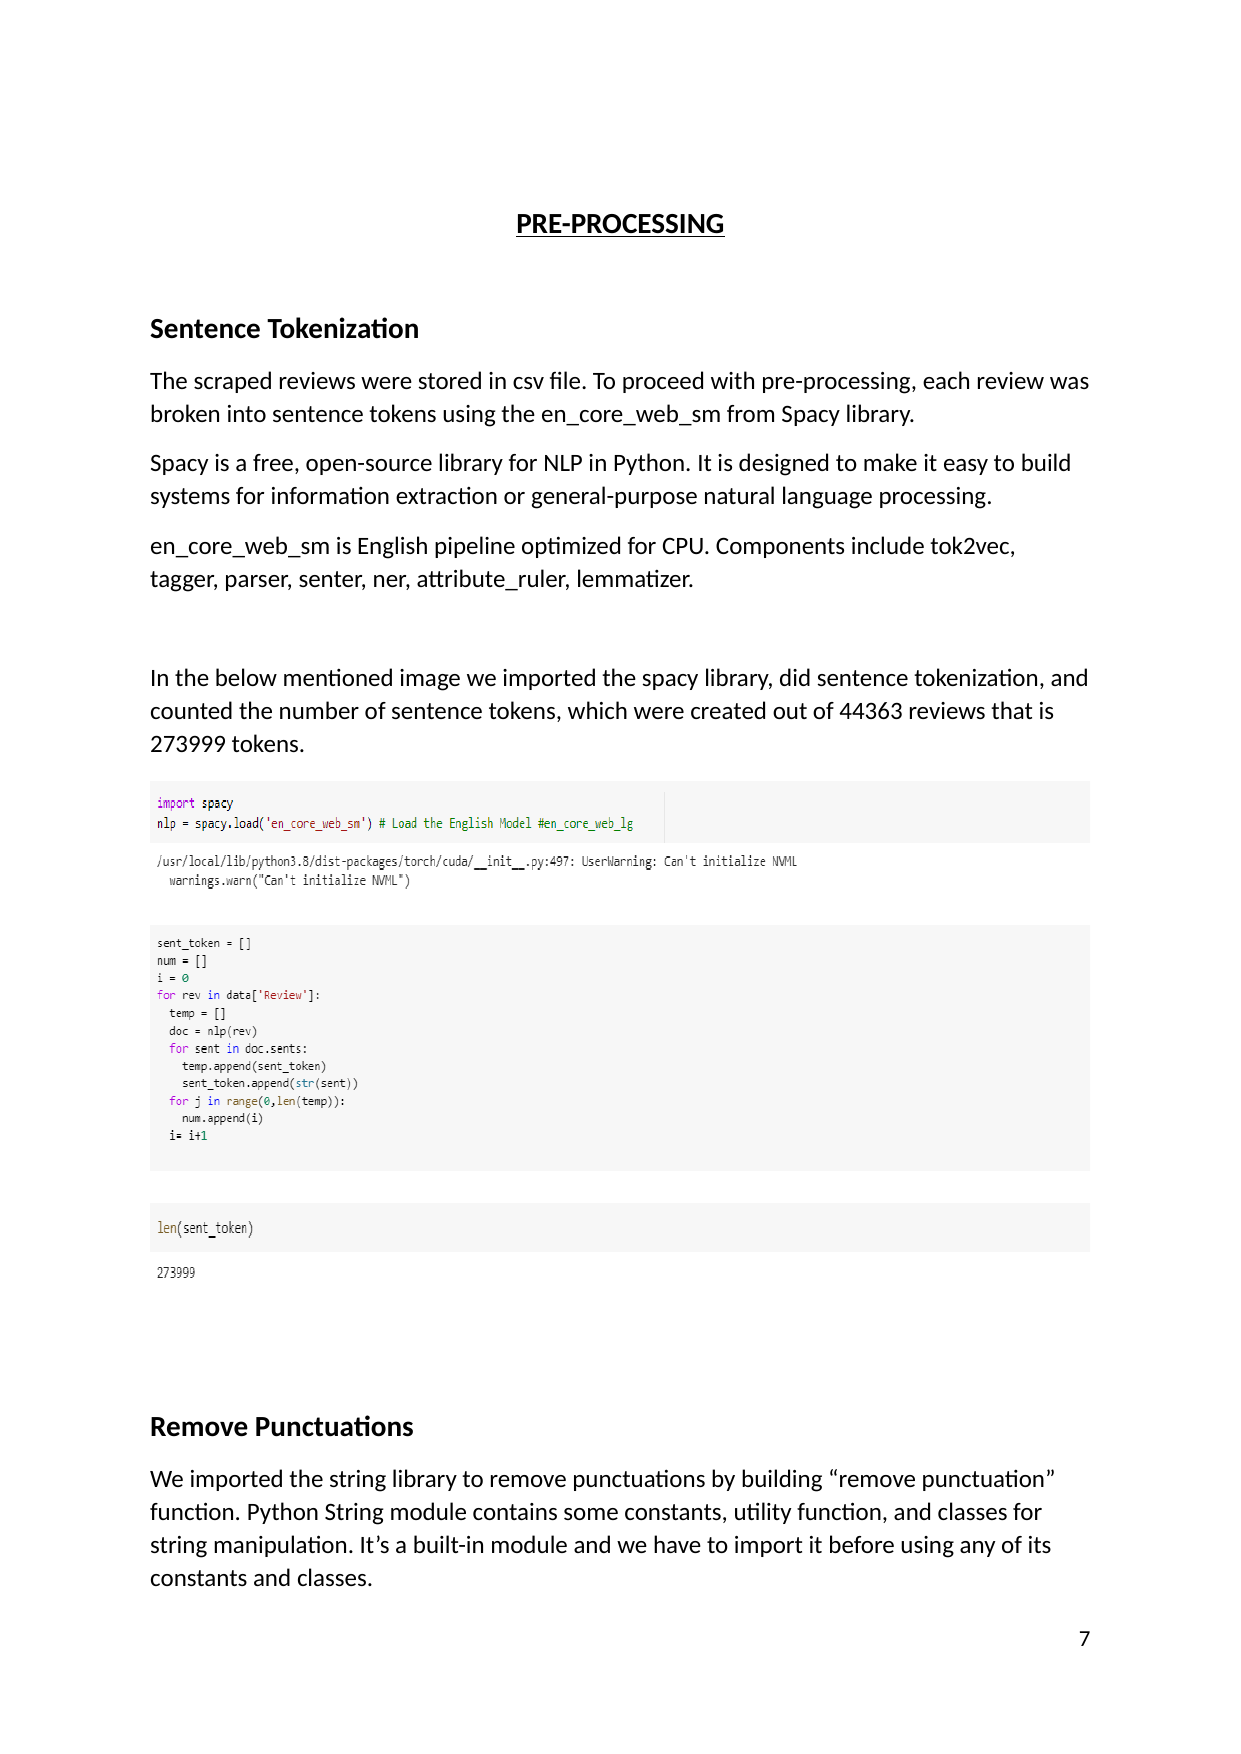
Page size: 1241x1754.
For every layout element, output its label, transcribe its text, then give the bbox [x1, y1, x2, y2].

text Spacy is a free, open-source library for NLP in Python. It is designed to make it easy to build systems for information extraction or general-purpose natural language processing. [150, 447, 1090, 511]
text en_core_web_sm is English pipeline optimized for CPU. Components include tok2vec, tagger, parser, senter, ner, attribute_ruler, lemmatizer. [150, 530, 1090, 593]
text PRE-PROCESSING [150, 205, 1090, 241]
text In the below mentioned image we imported the spacy library, did sentence tokenization, and counted the number of sentence tokens, which were created out of 44363 reviews that is 273999 tokens. [150, 662, 1090, 758]
text Remove Punctuations [150, 1408, 1090, 1444]
picture [150, 1199, 1091, 1294]
picture [150, 919, 1091, 1181]
picture [150, 777, 1091, 901]
text The scraped reviews were stored in csv file. To proceed with pre-processing, each review was broken into sentence tokens using the en_core_web_sm from Spacy library. [150, 365, 1090, 428]
text We imported the string library to remove punctuations by building “remove punctuation” function. Python String module contains some constants, utility function, and classes for string manipulation. It’s a built-in module and we have to import it before using any of its constants and classes. [150, 1464, 1090, 1593]
text Sentence Tokenization [150, 310, 1090, 345]
